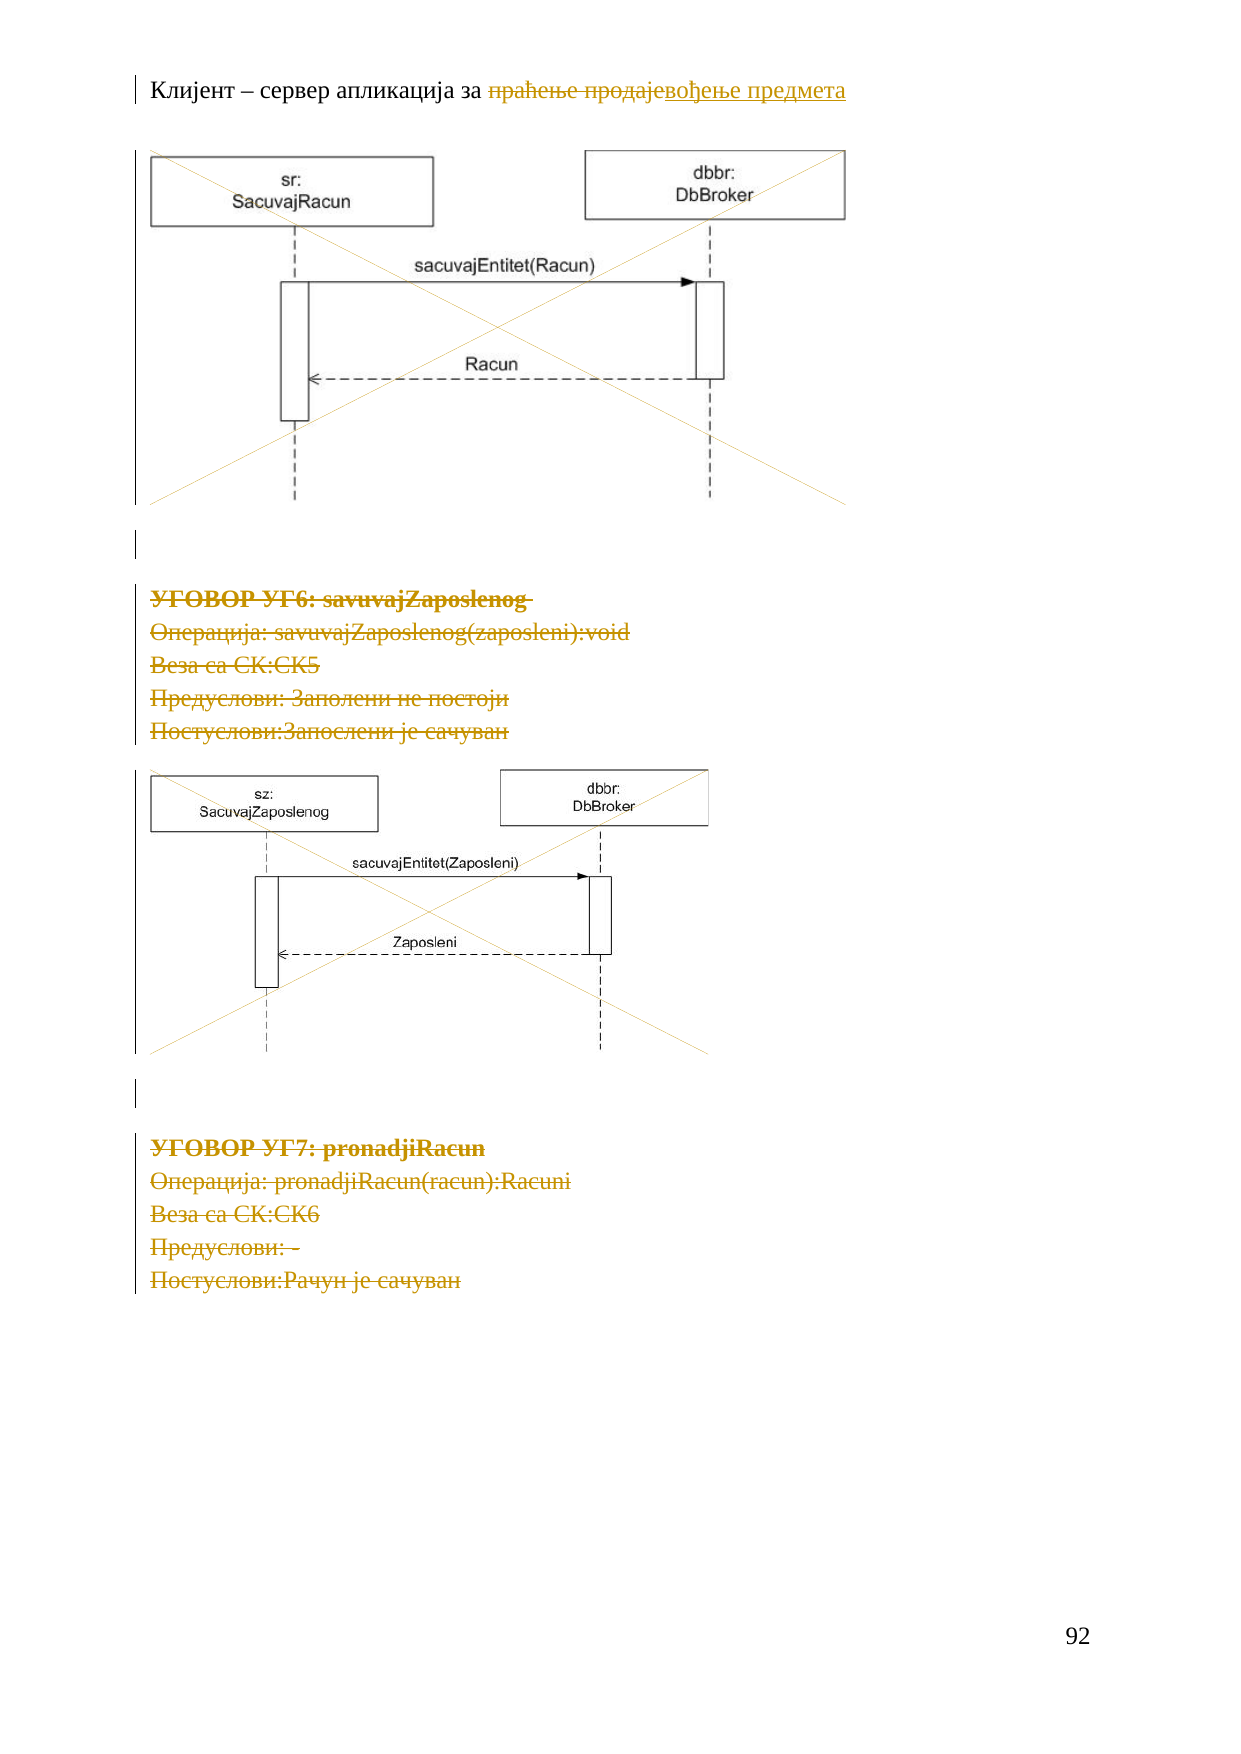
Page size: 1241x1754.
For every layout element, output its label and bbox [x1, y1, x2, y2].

picture [150, 151, 496, 504]
picture [500, 151, 846, 504]
picture [153, 150, 843, 326]
picture [152, 328, 843, 505]
picture [151, 769, 707, 911]
picture [150, 771, 426, 1053]
picture [432, 770, 709, 1054]
picture [151, 913, 707, 1055]
